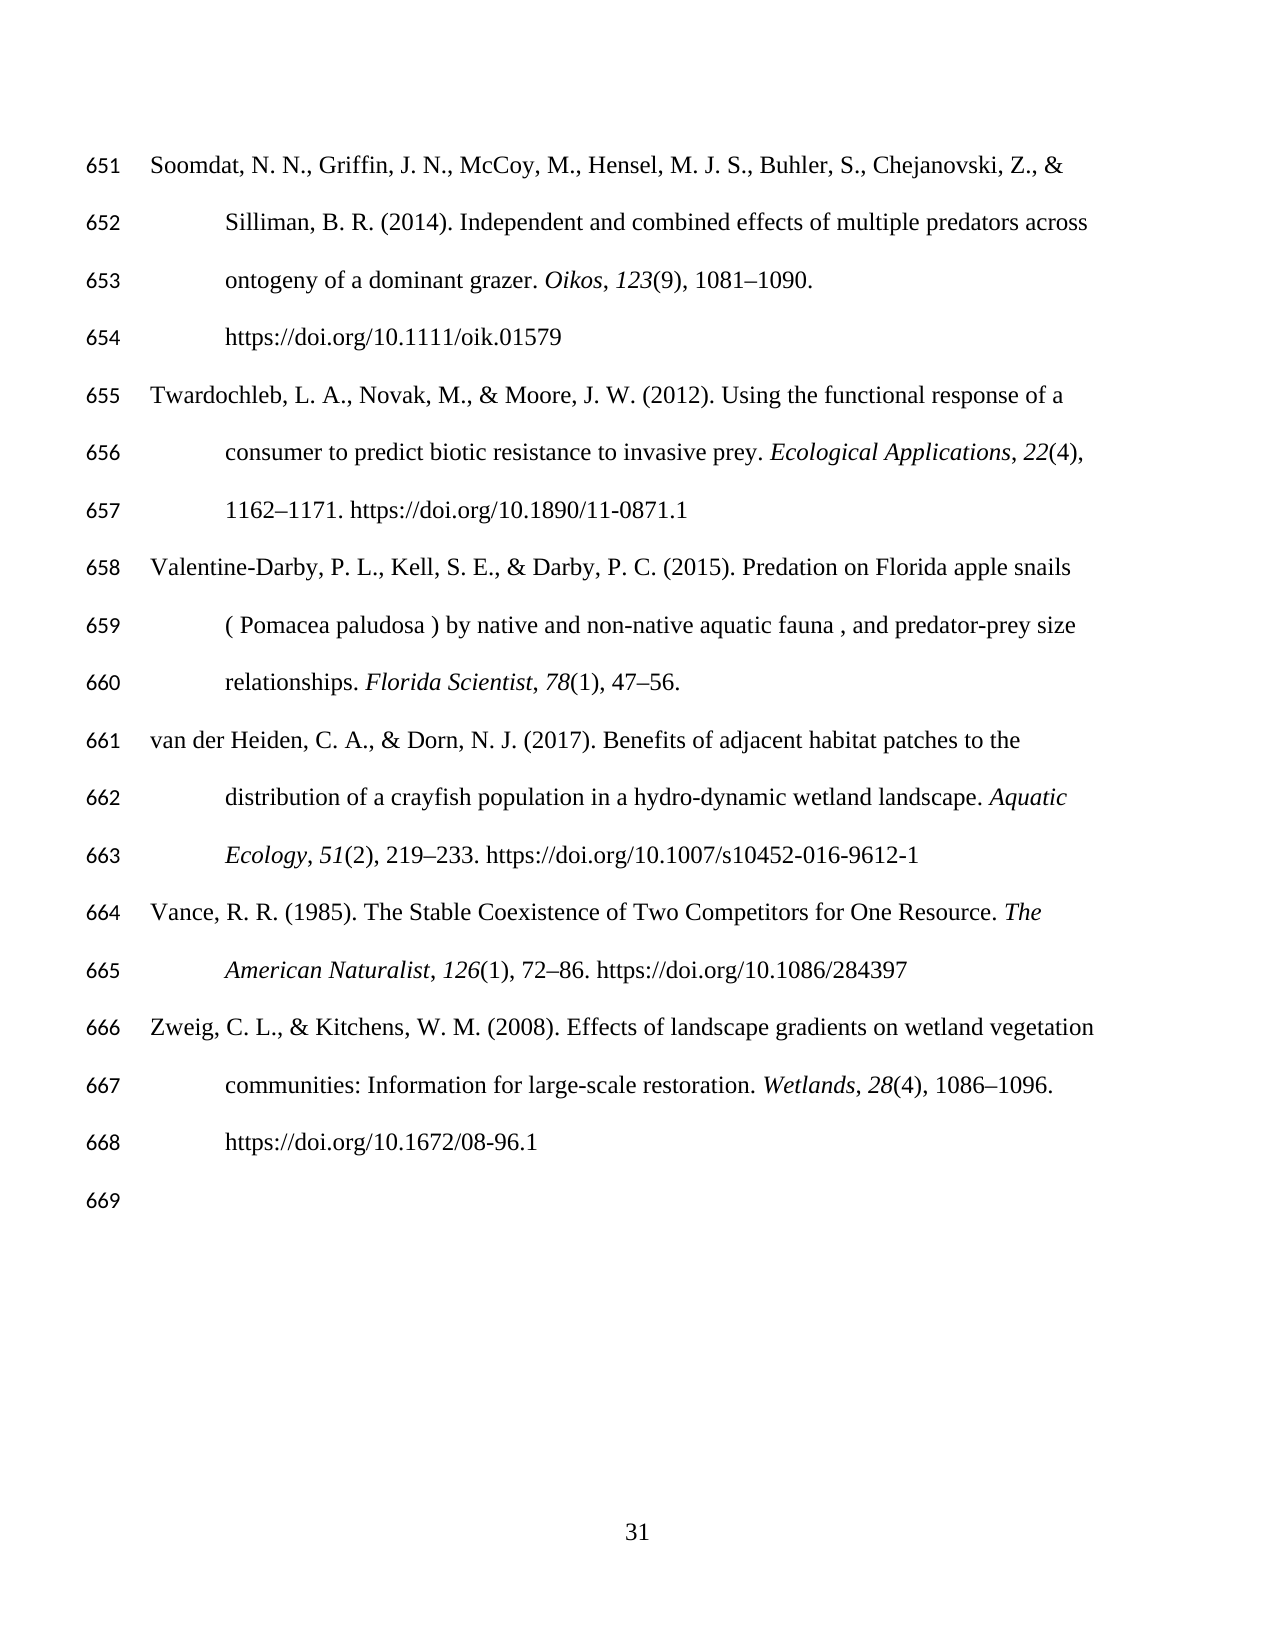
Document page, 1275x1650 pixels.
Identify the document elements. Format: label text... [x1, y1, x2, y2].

text Twardochleb, L. A., Novak, M., & Moore, J. W. (2012). Using the functional response of a consumer to predict biotic resistance to invasive prey. Ecological Applications, 22(4), 1162–1171. https://doi.org/10.1890/11-0871.1 [150, 380, 1125, 524]
text Soomdat, N. N., Griffin, J. N., McCoy, M., Hensel, M. J. S., Buhler, S., Chejanovski, Z., & Silliman, B. R. (2014). Independent and combined effects of multiple predators across ontogeny of a dominant grazer. Oikos, 123(9), 1081–1090. https://doi.org/10.1111/oik.01579 [150, 150, 1125, 351]
text Vance, R. R. (1985). The Stable Coexistence of Two Competitors for One Resource. The American Naturalist, 126(1), 72–86. https://doi.org/10.1086/284397 [150, 897, 1125, 984]
text Valentine-Darby, P. L., Kell, S. E., & Darby, P. C. (2015). Predation on Florida apple snails ( Pomacea paludosa ) by native and non-native aquatic fauna , and predator-prey size relationships. Florida Scientist, 78(1), 47–56. [150, 552, 1125, 696]
text van der Heiden, C. A., & Dorn, N. J. (2017). Benefits of adjacent habitat patches to the distribution of a crayfish population in a hydro-dynamic wetland landscape. Aquatic Ecology, 51(2), 219–233. https://doi.org/10.1007/s10452-016-9612-1 [150, 725, 1125, 869]
text Zweig, C. L., & Kitchens, W. M. (2008). Effects of landscape gradients on wetland vegetation communities: Information for large-scale restoration. Wetlands, 28(4), 1086–1096. https://doi.org/10.1672/08-96.1 [150, 1012, 1125, 1156]
